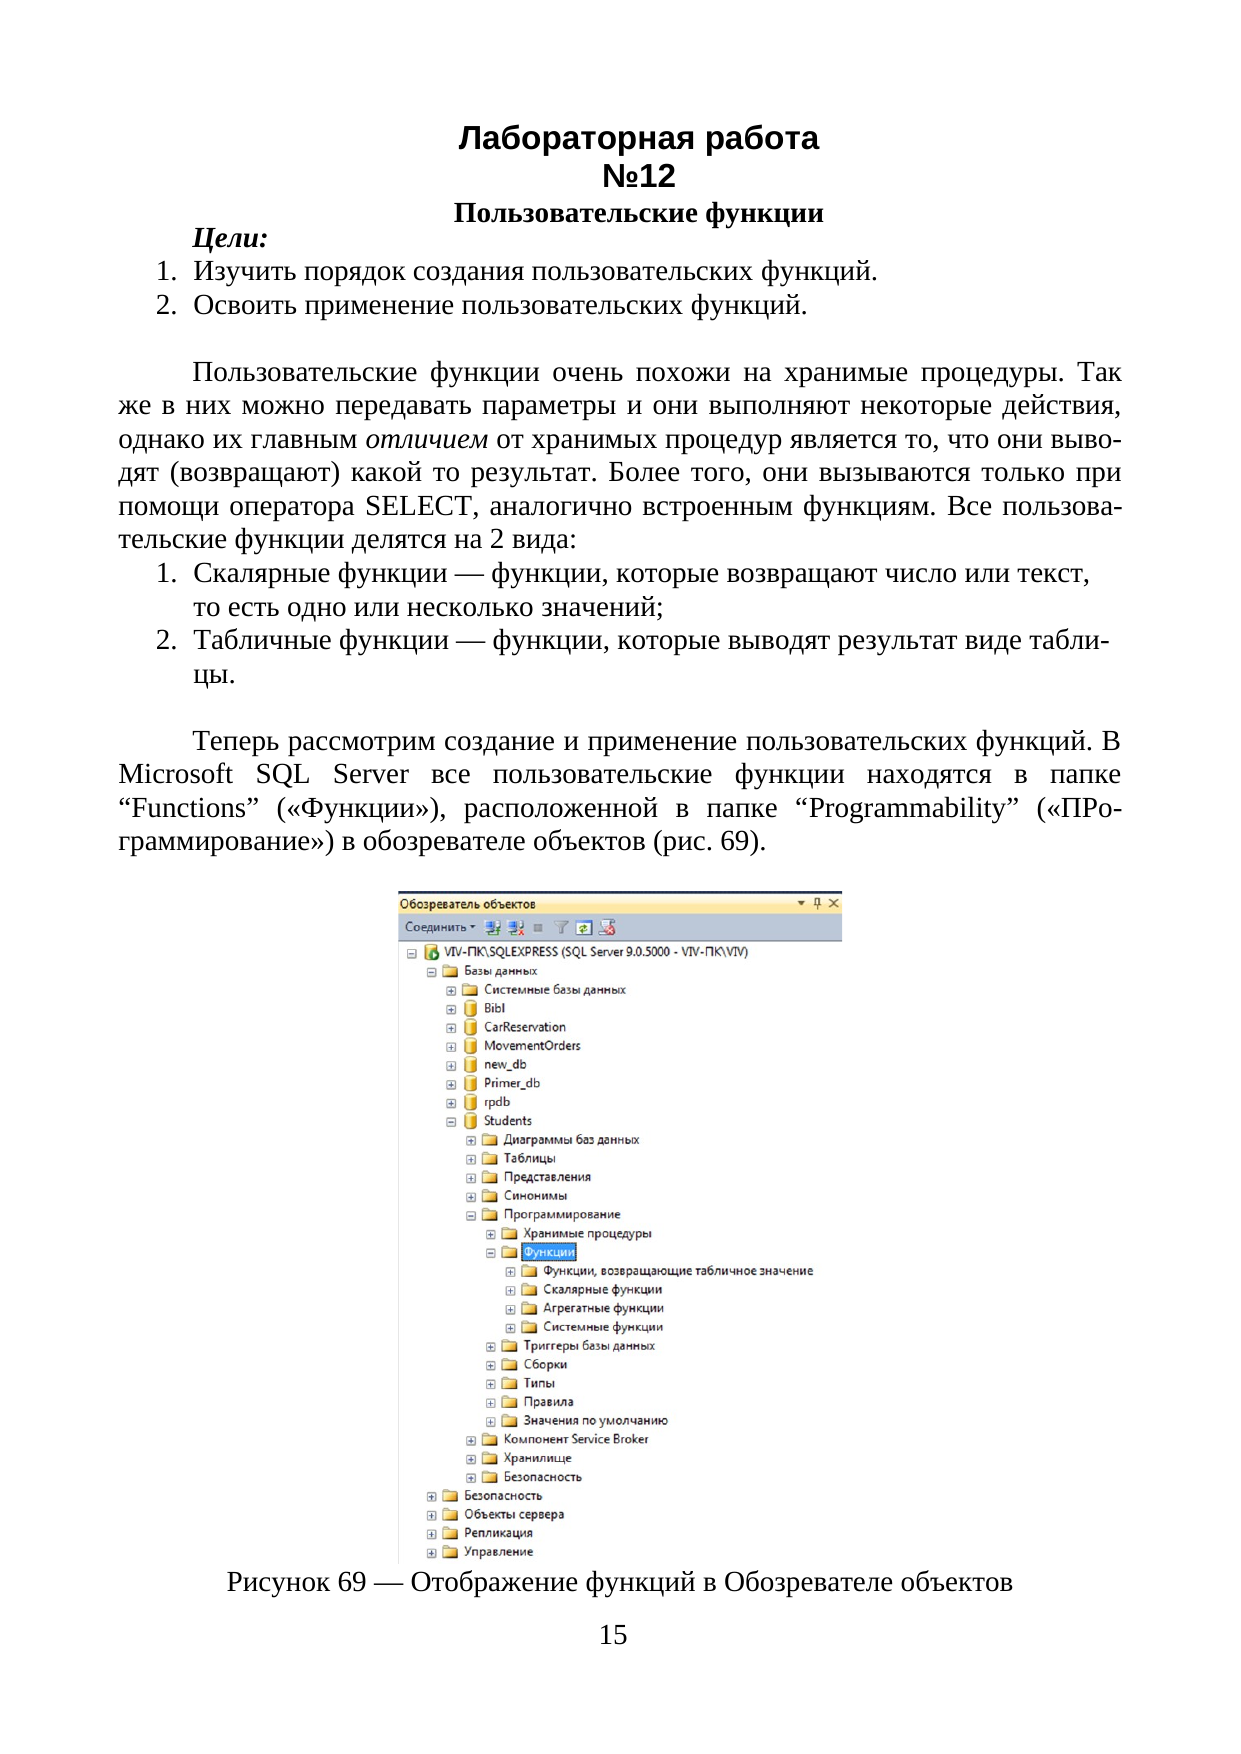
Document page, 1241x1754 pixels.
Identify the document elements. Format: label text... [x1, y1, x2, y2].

text Лабораторная работа №12 [424, 118, 854, 195]
text Пользовательские функции очень похожи на хранимые процедуры. Так же в них можно передавать параметры и они выполняют некоторые действия, однако их главным отличием от хранимых процедур является то, что они выво- дят (возвращают) какой то результат. Более того, они вызываются только при помощи оператора SELECT, аналогично встроенным функциям. Все пользова- тельские функции делятся на 2 вида: [118, 354, 1123, 555]
list Изучить порядок создания пользовательских функций. [156, 254, 1184, 287]
list Скалярные функции — функции, которые возвращают число или текст, то есть одно или несколько значений; [156, 555, 1122, 622]
text Теперь рассмотрим создание и применение пользовательских функций. В Microsoft SQL Server все пользовательские функции находятся в папке “Functions” («Функции»), расположенной в папке “Programmability” («ПРо- граммирование») в обозревателе объектов (рис. 69). [118, 723, 1122, 857]
list Освоить применение пользовательских функций. [156, 287, 1184, 320]
list Табличные функции — функции, которые выводят результат виде табли- цы. [156, 622, 1122, 689]
text Цели: [192, 220, 272, 254]
text Пользовательские функции [424, 195, 854, 228]
picture [398, 891, 843, 1564]
